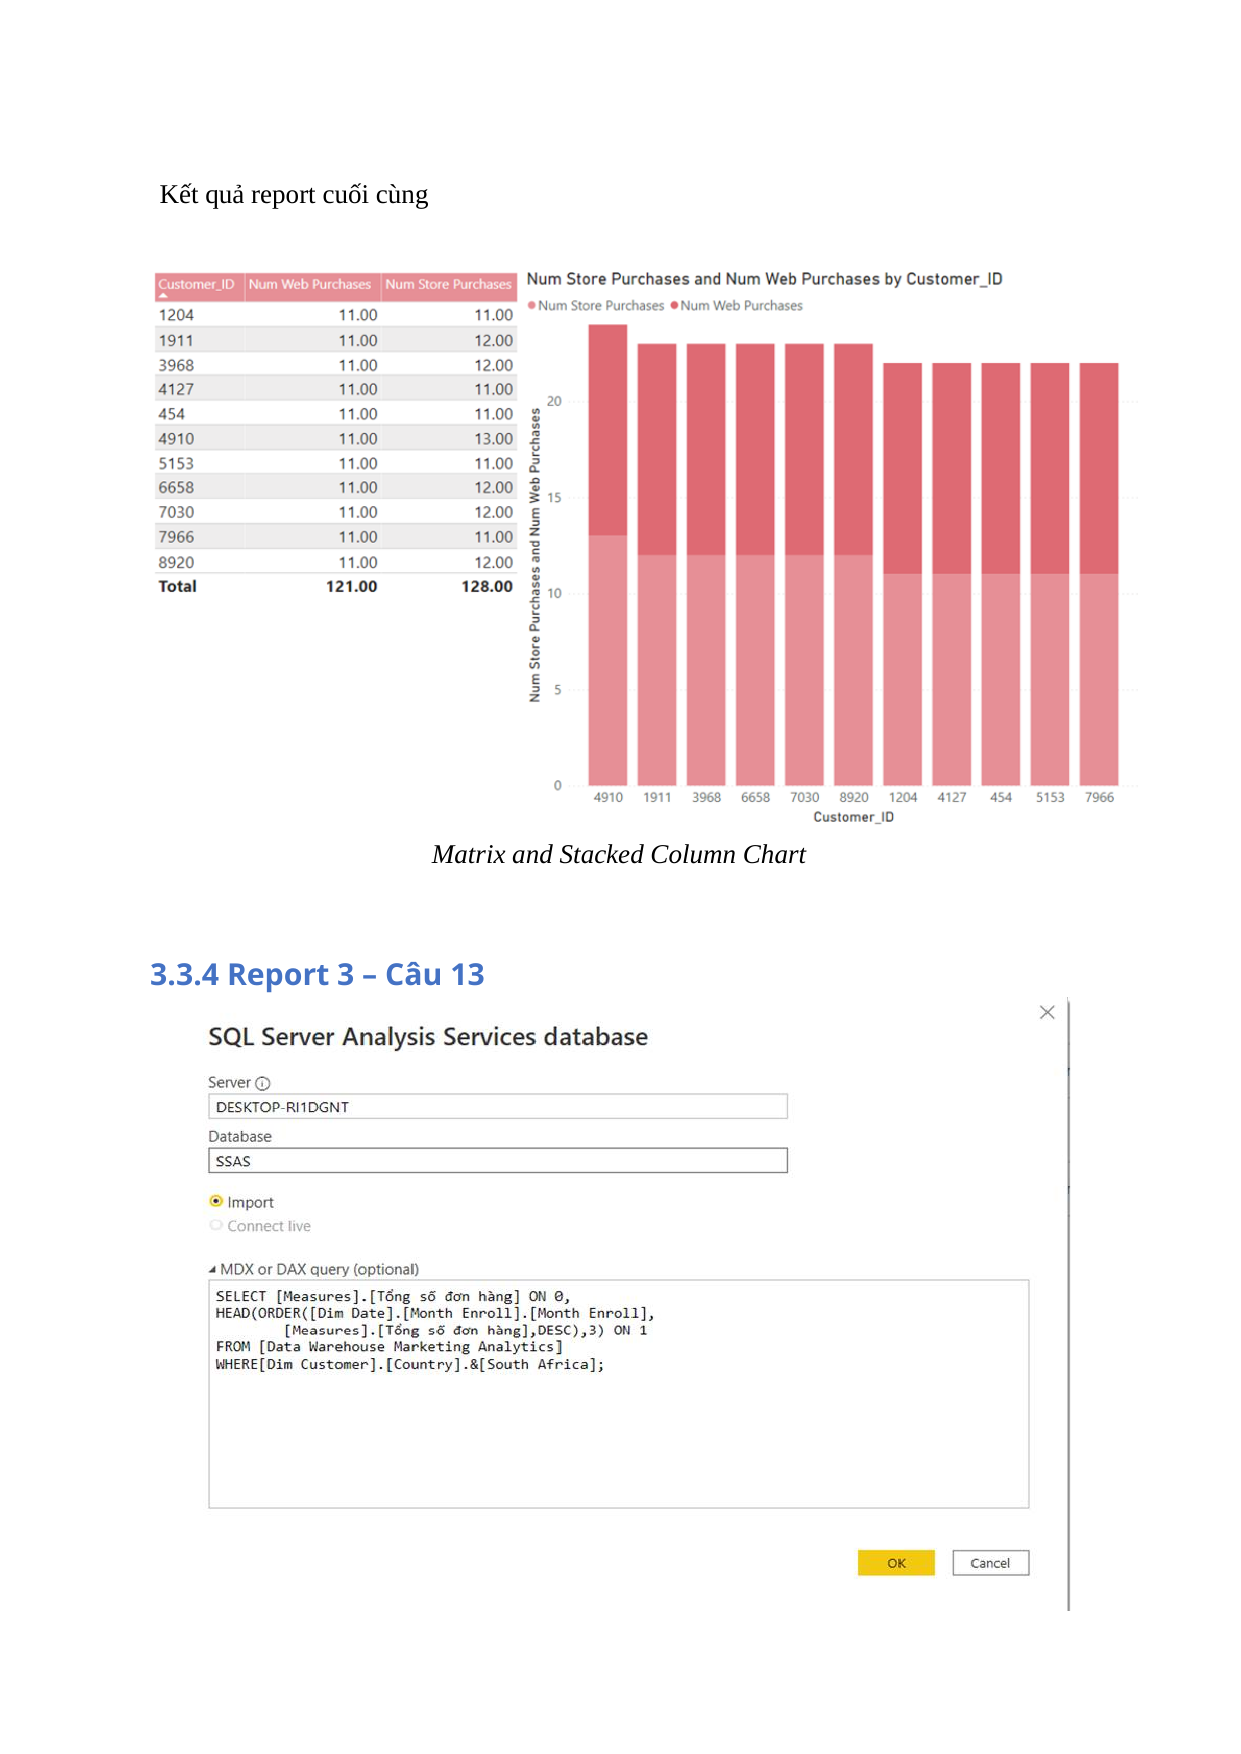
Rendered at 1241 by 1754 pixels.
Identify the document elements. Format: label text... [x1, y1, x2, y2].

text Kết quả report cuối cùng [150, 178, 1090, 209]
text Matrix and Stacked Column Chart [150, 838, 1090, 869]
picture [170, 997, 1071, 1611]
picture [150, 271, 1140, 825]
subtitle 3.3.4 Report 3 – Câu 13 [150, 953, 1090, 994]
